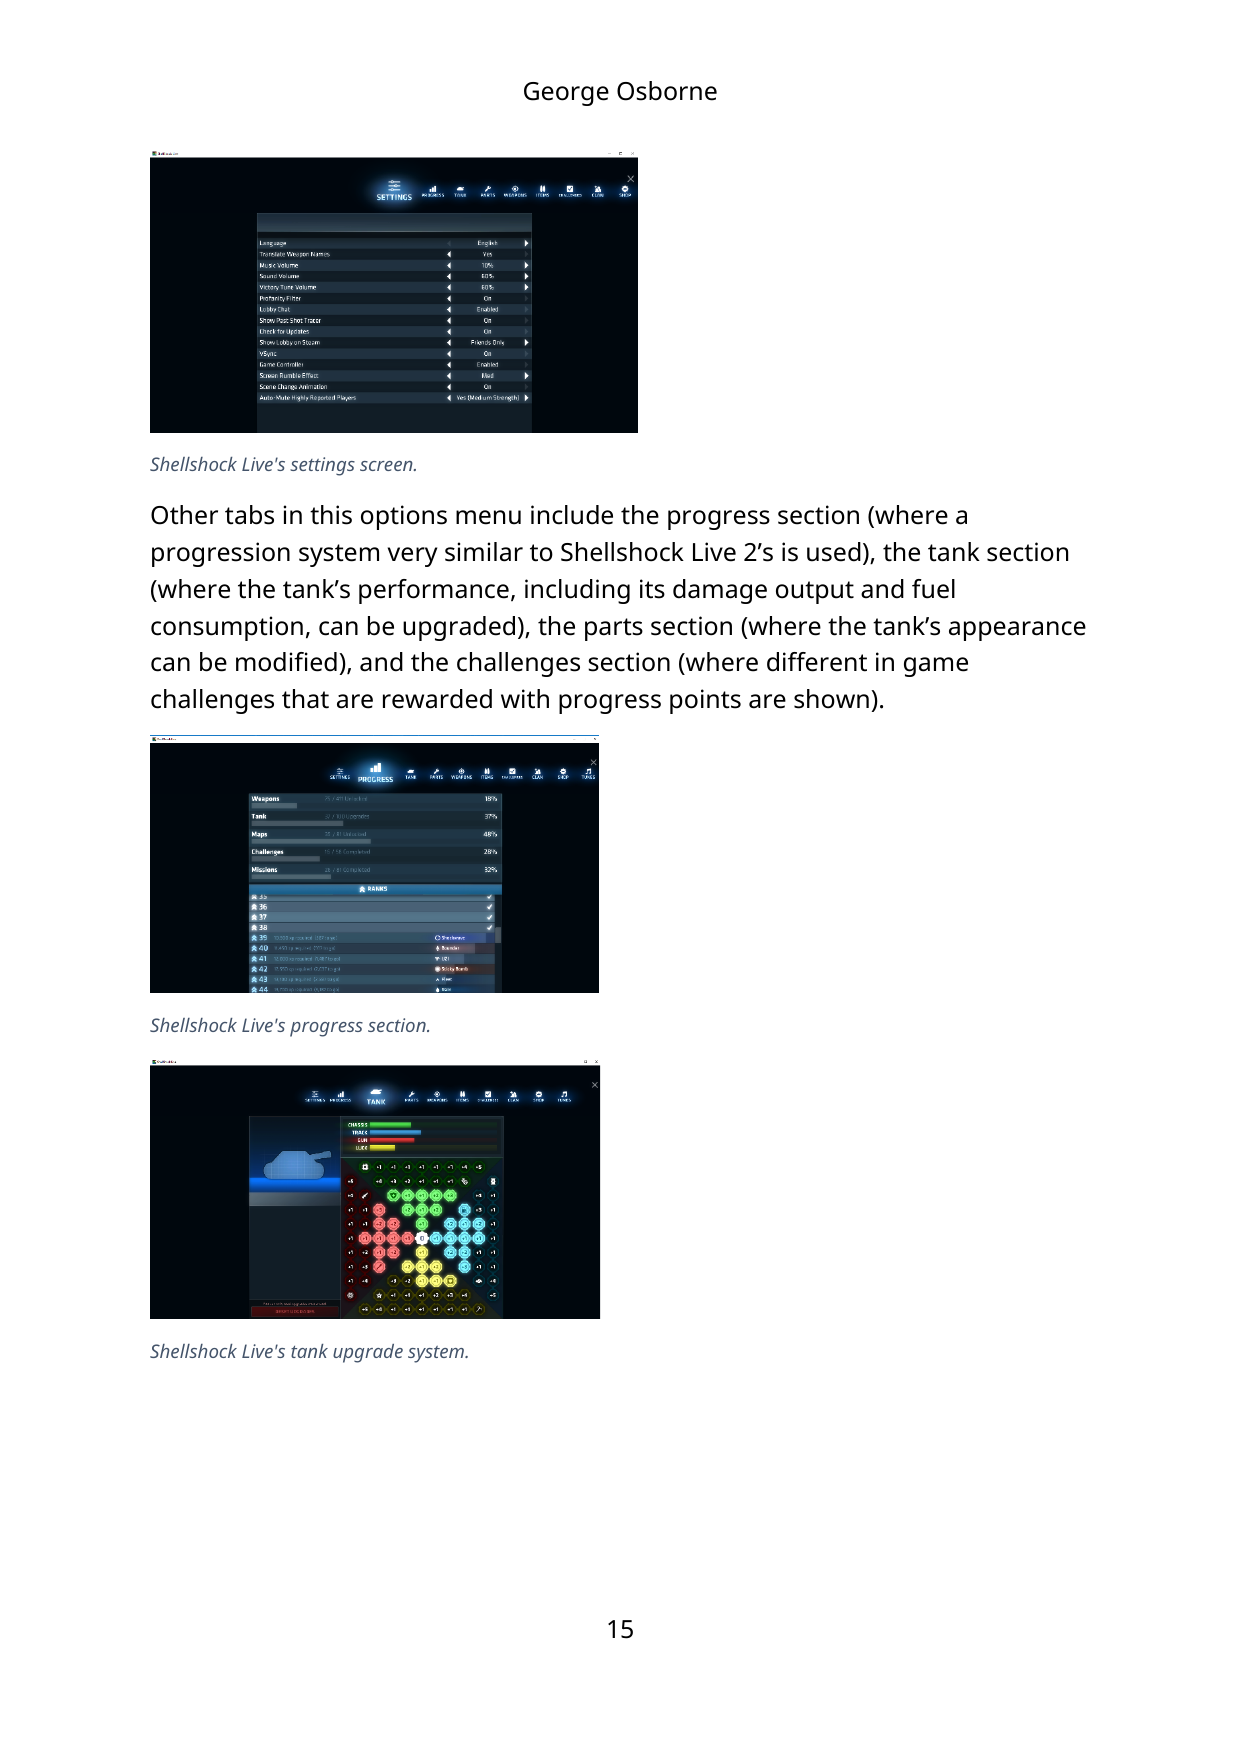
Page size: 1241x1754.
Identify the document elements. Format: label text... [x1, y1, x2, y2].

text Shellshock Live's settings screen. [150, 452, 1090, 477]
picture [150, 150, 638, 433]
text Shellshock Live's progress section. [150, 1012, 1090, 1038]
text Other tabs in this options menu include the progress section (where a progression system very similar to Shellshock Live 2’s is used), the tank section (where the tank’s performance, including its damage output and fuel consumption, can be upgraded), the parts section (where the tank’s appearance can be modified), and the challenges section (where different in game challenges that are rewarded with progress points are shown). [150, 498, 1090, 716]
picture [150, 735, 599, 993]
text Shellshock Live's tank upgrade system. [150, 1338, 1090, 1364]
picture [150, 1058, 600, 1319]
